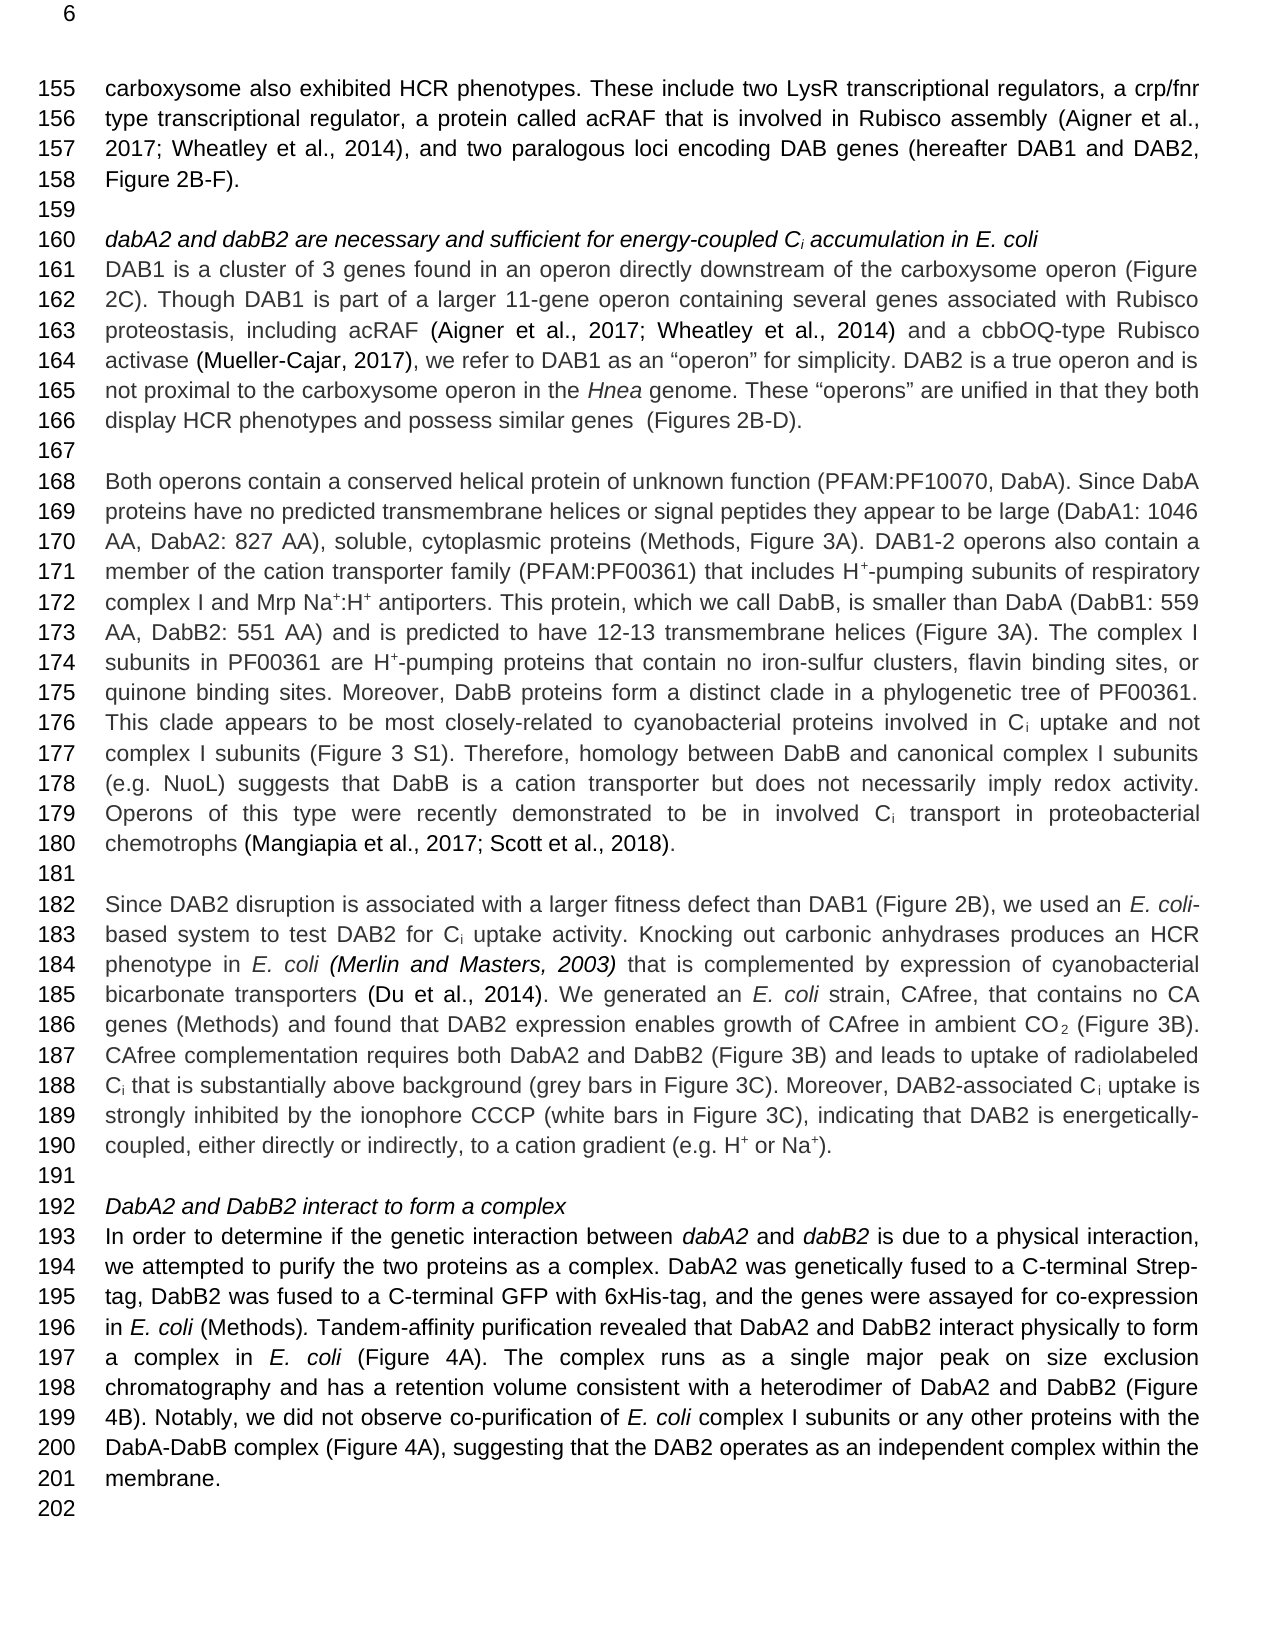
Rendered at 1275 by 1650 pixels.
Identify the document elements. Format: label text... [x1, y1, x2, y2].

text In order to determine if the genetic interaction between dabA2 and dabB2 is due to a physical interaction, we attempted to purify the two proteins as a complex. DabA2 was genetically fused to a C-terminal Strep-tag, DabB2 was fused to a C-terminal GFP with 6xHis-tag, and the genes were assayed for co-expression in E. coli (Methods). Tandem-affinity purification revealed that DabA2 and DabB2 interact physically to form a complex in E. coli (Figure 4A). The complex runs as a single major peak on size exclusion chromatography and has a retention volume consistent with a heterodimer of DabA2 and DabB2 (Figure 4B). Notably, we did not observe co-purification of E. coli complex I subunits or any other proteins with the DabA-DabB complex (Figure 4A), suggesting that the DAB2 operates as an independent complex within the membrane. [105, 1223, 1200, 1491]
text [105, 75, 1200, 192]
text Since DAB2 disruption is associated with a larger fitness defect than DAB1 (Figure 2B), we used an E. coli-based system to test DAB2 for Ci uptake activity. Knocking out carbonic anhydrases produces an HCR phenotype in E. coli (Merlin and Masters, 2003) that is complemented by expression of cyanobacterial bicarbonate transporters (Du et al., 2014). We generated an E. coli strain, CAfree, that contains no CA genes (Methods) and found that DAB2 expression enables growth of CAfree in ambient CO2 (Figure 3B). CAfree complementation requires both DabA2 and DabB2 (Figure 3B) and leads to uptake of radiolabeled Ci that is substantially above background (grey bars in Figure 3C). Moreover, DAB2-associated Ci uptake is strongly inhibited by the ionophore CCCP (white bars in Figure 3C), indicating that DAB2 is energetically-coupled, either directly or indirectly, to a cation gradient (e.g. H+ or Na+). [105, 891, 1200, 1159]
text DabA2 and DabB2 interact to form a complex [105, 1193, 1200, 1219]
text Both operons contain a conserved helical protein of unknown function (PFAM:PF10070, DabA). Since DabA proteins have no predicted transmembrane helices or signal peptides they appear to be large (DabA1: 1046 AA, DabA2: 827 AA), soluble, cytoplasmic proteins (Methods, Figure 3A). DAB1-2 operons also contain a member of the cation transporter family (PFAM:PF00361) that includes H+-pumping subunits of respiratory complex I and Mrp Na+:H+ antiporters. This protein, which we call DabB, is smaller than DabA (DabB1: 559 AA, DabB2: 551 AA) and is predicted to have 12-13 transmembrane helices (Figure 3A). The complex I subunits in PF00361 are H+-pumping proteins that contain no iron-sulfur clusters, flavin binding sites, or quinone binding sites. Moreover, DabB proteins form a distinct clade in a phylogenetic tree of PF00361. This clade appears to be most closely-related to cyanobacterial proteins involved in Ci uptake and not complex I subunits (Figure 3 S1). Therefore, homology between DabB and canonical complex I subunits (e.g. NuoL) suggests that DabB is a cation transporter but does not necessarily imply redox activity. Operons of this type were recently demonstrated to be in involved Ci transport in proteobacterial chemotrophs (Mangiapia et al., 2017; Scott et al., 2018). [105, 468, 1200, 857]
text dabA2 and dabB2 are necessary and sufficient for energy-coupled Ci accumulation in E. coli [105, 226, 1200, 252]
text DAB1 is a cluster of 3 genes found in an operon directly downstream of the carboxysome operon (Figure 2C). Though DAB1 is part of a larger 11-gene operon containing several genes associated with Rubisco proteostasis, including acRAF (Aigner et al., 2017; Wheatley et al., 2014) and a cbbOQ-type Rubisco activase (Mueller-Cajar, 2017), we refer to DAB1 as an “operon” for simplicity. DAB2 is a true operon and is not proximal to the carboxysome operon in the Hnea genome. These “operons” are unified in that they both display HCR phenotypes and possess similar genes (Figures 2B-D). [105, 256, 1200, 434]
